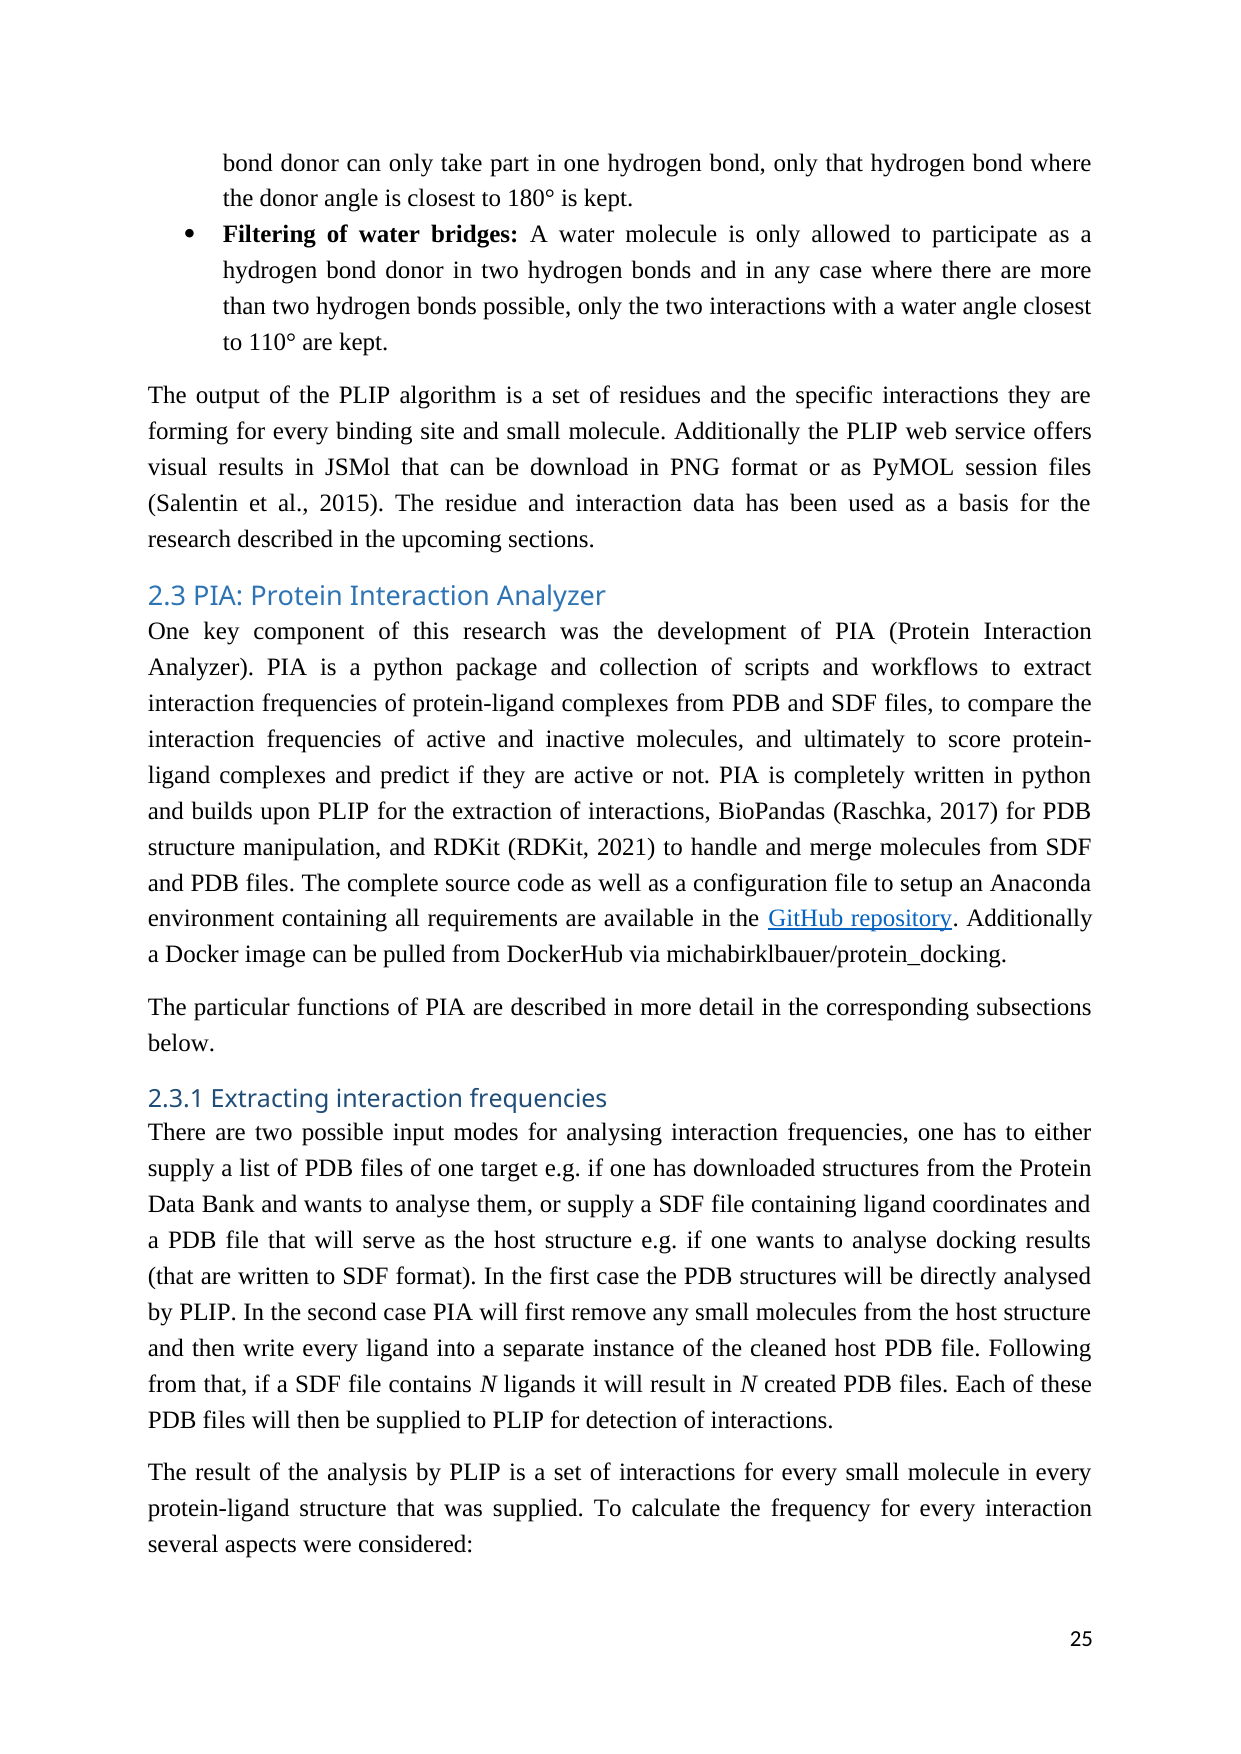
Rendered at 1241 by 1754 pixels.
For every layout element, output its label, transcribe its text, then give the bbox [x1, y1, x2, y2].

subtitle 2.3 PIA: Protein Interaction Analyzer [148, 576, 1093, 613]
subtitle 2.3.1 Extracting interaction frequencies [148, 1081, 1093, 1115]
text There are two possible input modes for analysing interaction frequencies, one has to either supply a list of PDB files of one target e.g. if one has downloaded structures from the Protein Data Bank and wants to analyse them, or supply a SDF file containing ligand coordinates and a PDB file that will serve as the host structure e.g. if one wants to analyse docking results (that are written to SDF format). In the first case the PDB structures will be directly analysed by PLIP. In the second case PIA will first remove any small molecules from the host structure and then write every ligand into a separate instance of the cleaned host PDB file. Following from that, if a SDF file contains N ligands it will result in N created PDB files. Each of these PDB files will then be supplied to PLIP for detection of interactions. [148, 1117, 1093, 1434]
text The result of the analysis by PLIP is a set of interactions for every small molecule in every protein-ligand structure that was supplied. To calculate the frequency for every interaction several aspects were considered: [148, 1457, 1093, 1558]
text The particular functions of PIA are described in more detail in the corresponding subsections below. [148, 992, 1093, 1057]
list Filtering of water bridges: A water molecule is only allowed to participate as a hydrogen bond donor in two hydrogen bonds and in any case where there are more than two hydrogen bonds possible, only the two interactions with a water angle closest to 110° are kept. [185, 219, 1093, 356]
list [185, 148, 1093, 212]
text The output of the PLIP algorithm is a set of residues and the specific interactions they are forming for every binding site and small molecule. Additionally the PLIP web service offers visual results in JSMol that can be download in PNG format or as PyMOL session files (Salentin et al., 2015). The residue and interaction data has been used as a basis for the research described in the upcoming sections. [148, 380, 1093, 552]
text One key component of this research was the development of PIA (Protein Interaction Analyzer). PIA is a python package and collection of scripts and workflows to extract interaction frequencies of protein-ligand complexes from PDB and SDF files, to compare the interaction frequencies of active and inactive molecules, and ultimately to score protein-ligand complexes and predict if they are active or not. PIA is completely written in python and builds upon PLIP for the extraction of interactions, BioPandas (Raschka, 2017) for PDB structure manipulation, and RDKit (RDKit, 2021) to handle and merge molecules from SDF and PDB files. The complete source code as well as a configuration file to setup an Anaconda environment containing all requirements are available in the GitHub repository. Additionally a Docker image can be pulled from DockerHub via michabirklbauer/protein_docking. [148, 616, 1093, 968]
